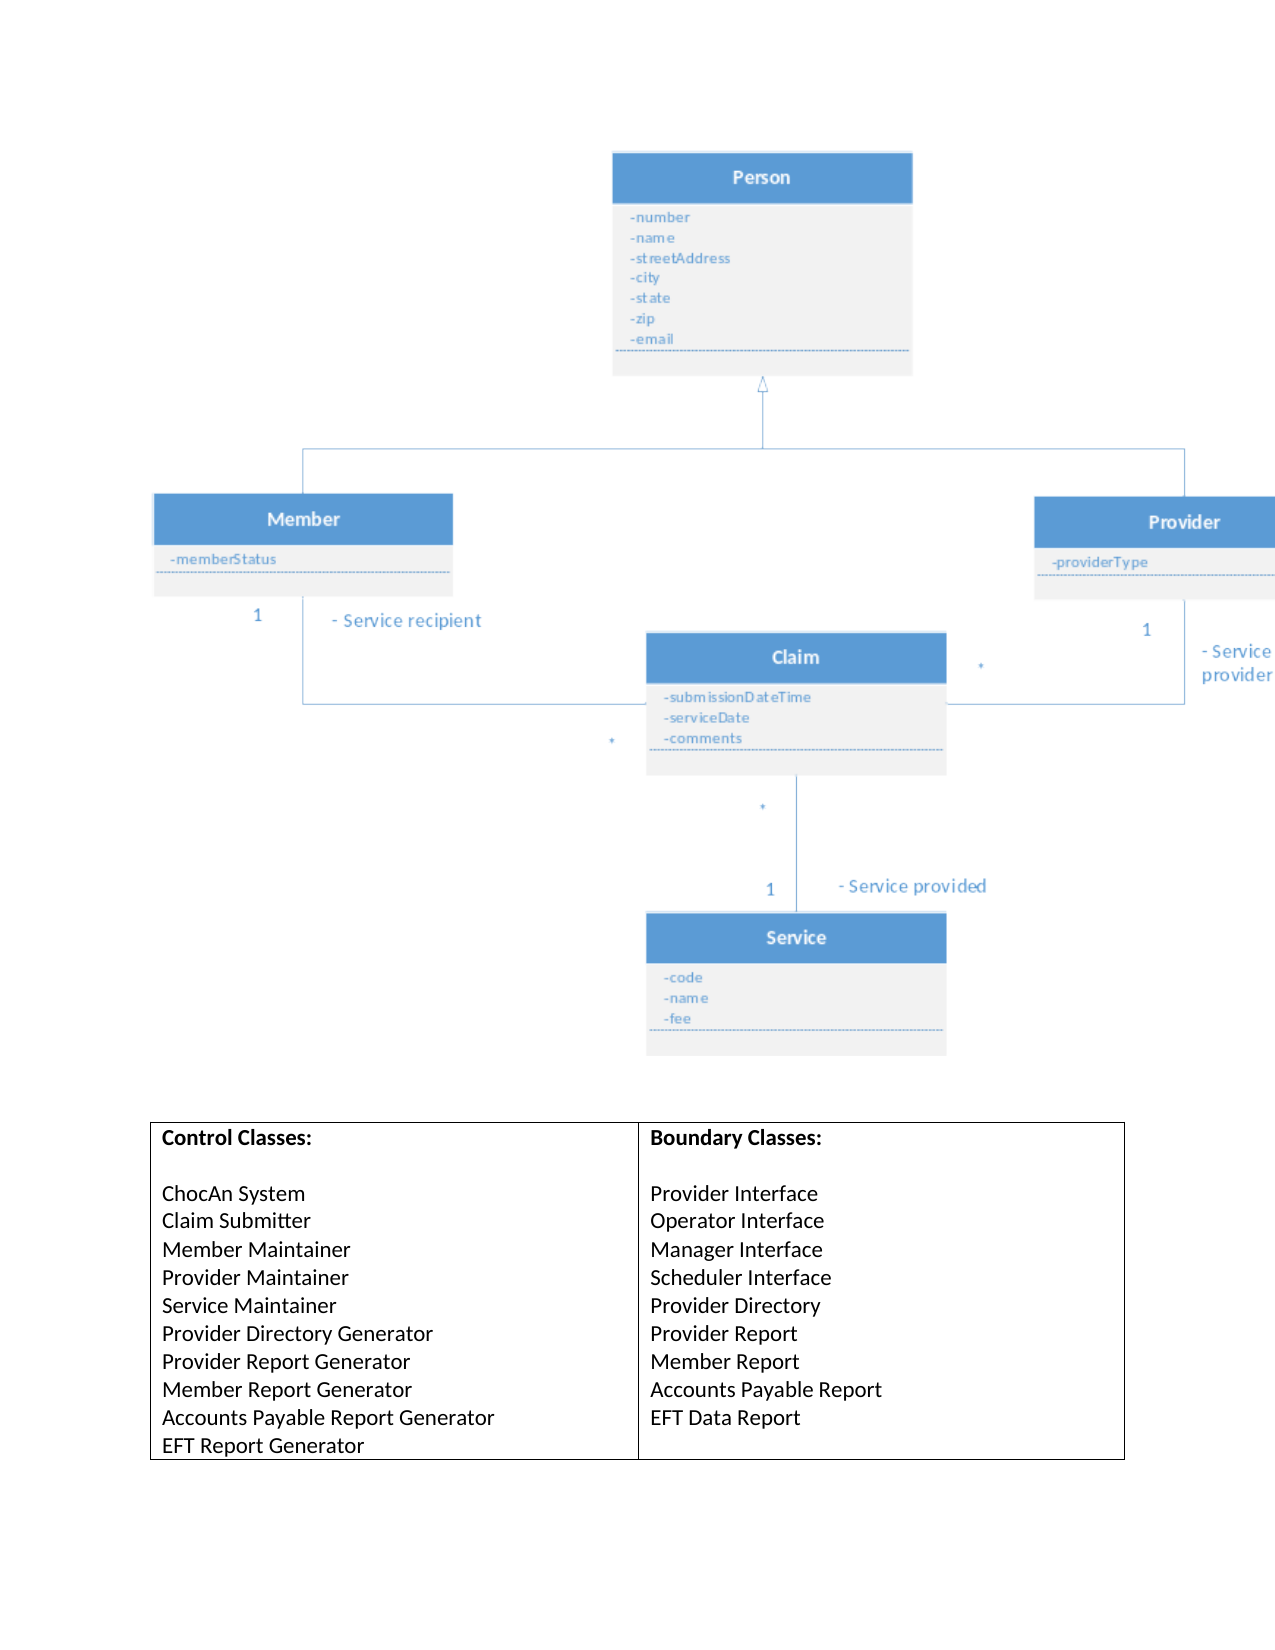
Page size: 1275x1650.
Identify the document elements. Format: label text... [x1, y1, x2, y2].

table_header Control Classes: ChocAn System Claim Submitter Member Maintainer Provider Maintainer Service Maintainer Provider Directory Generator Provider Report Generator Member Report Generator Accounts Payable Report Generator EFT Report Generator [151, 1123, 638, 1459]
table_header Boundary Classes: Provider Interface Operator Interface Manager Interface Scheduler Interface Provider Directory Provider Report Member Report Accounts Payable Report EFT Data Report [639, 1123, 1124, 1459]
